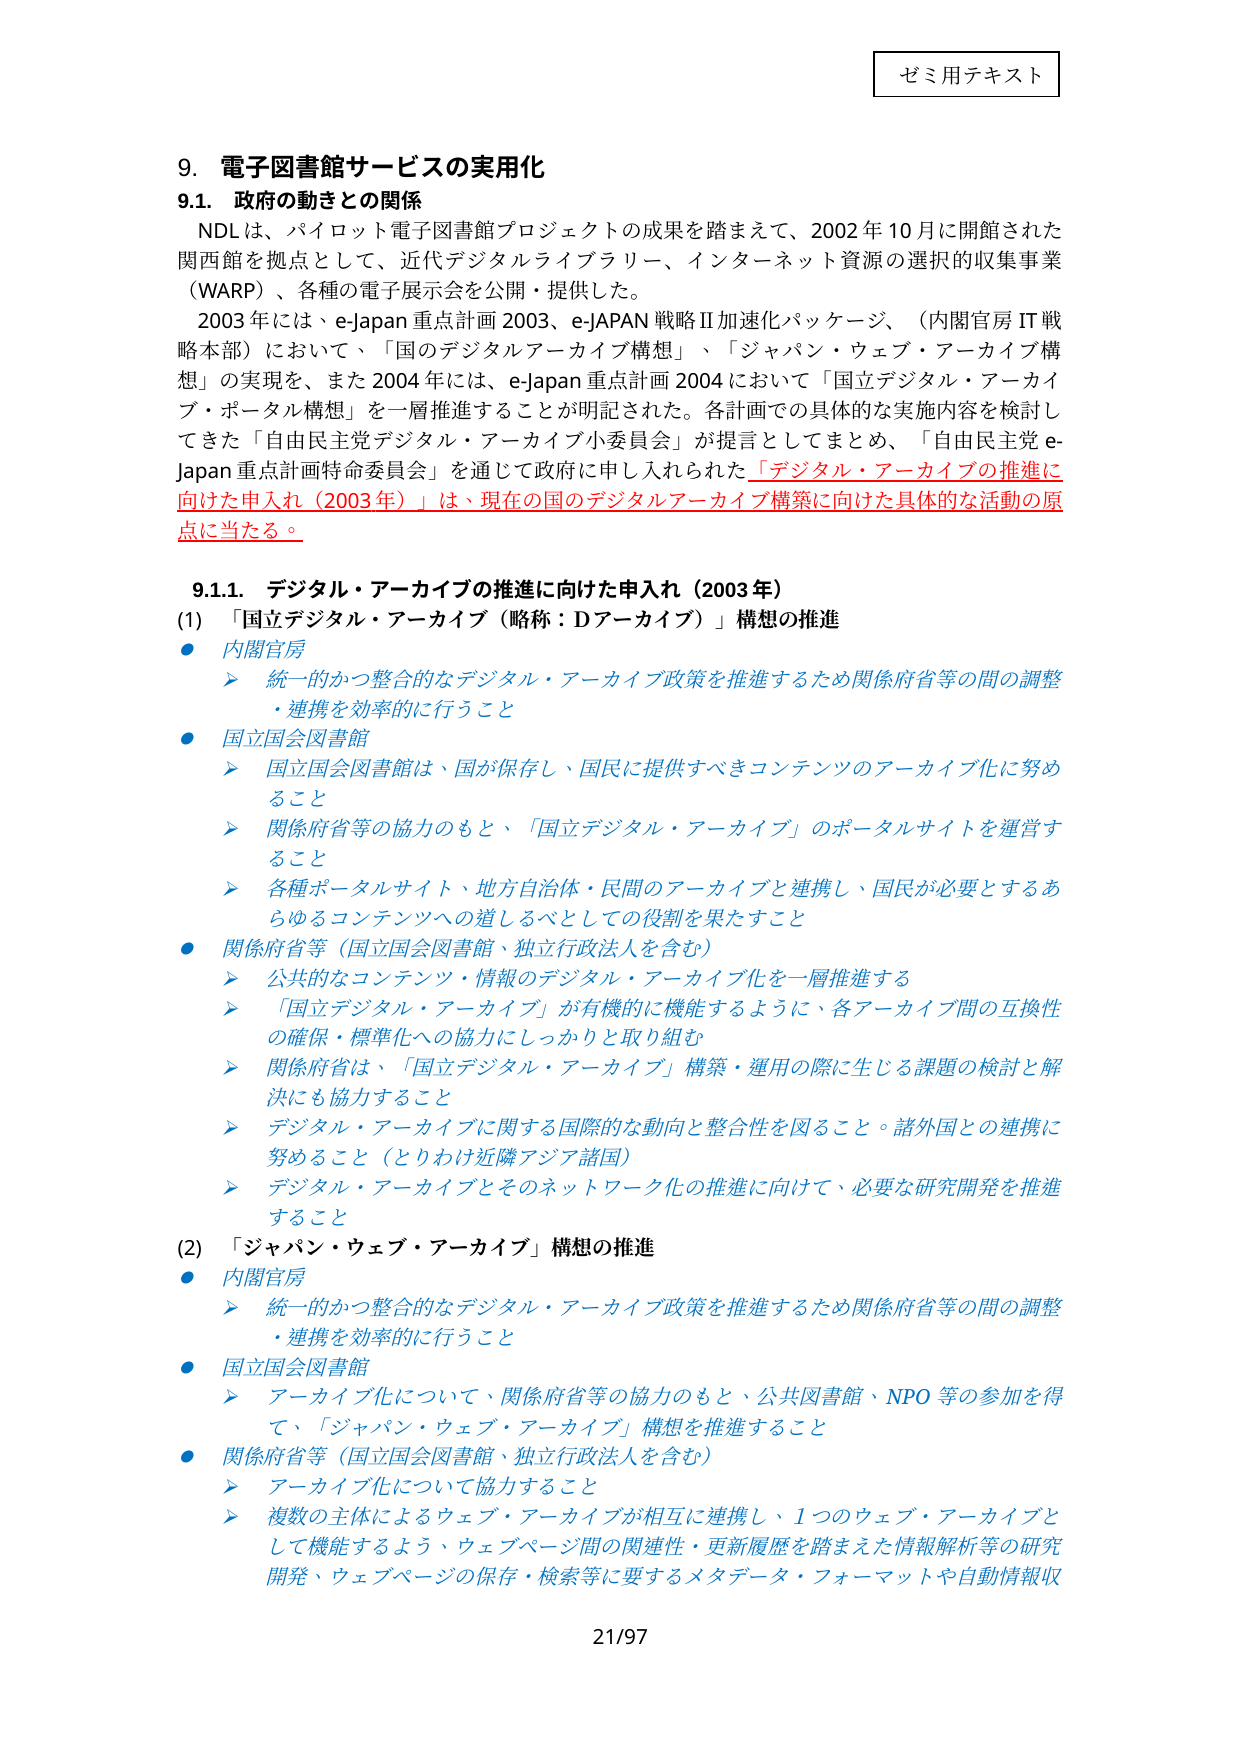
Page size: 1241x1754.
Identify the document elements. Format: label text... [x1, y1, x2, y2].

list 関係府省等の協力のもと、「国立デジタル・アーカイブ」のポータルサイトを運営すること [221, 813, 1063, 872]
subtitle 政府の動きとの関係 [177, 184, 1063, 214]
subtitle 電子図書館サービスの実用化 [177, 148, 1063, 184]
list 各種ポータルサイト、地方自治体・民間のアーカイブと連携し、国民が必要とするあらゆるコンテンツへの道しるべとしての役割を果たすこと [221, 872, 1063, 932]
list 国立国会図書館 [177, 723, 1063, 753]
list 内閣官房 [177, 1261, 1063, 1291]
list 統一的かつ整合的なデジタル・アーカイブ政策を推進するため関係府省等の間の調整・連携を効率的に行うこと [221, 1291, 1063, 1351]
subtitle 「国立デジタル・アーカイブ（略称：Ｄアーカイブ）」構想の推進 [177, 603, 1063, 633]
list アーカイブ化について協力すること [221, 1471, 1063, 1501]
list 国立国会図書館は、国が保存し、国民に提供すべきコンテンツのアーカイブ化に努めること [221, 753, 1063, 813]
subtitle 「ジャパン・ウェブ・アーカイブ」構想の推進 [177, 1231, 1063, 1261]
list デジタル・アーカイブに関する国際的な動向と整合性を図ること。諸外国との連携に努めること（とりわけ近隣アジア諸国） [221, 1112, 1063, 1171]
list 関係府省等（国立国会図書館、独立行政法人を含む） [177, 932, 1063, 962]
list 関係府省等（国立国会図書館、独立行政法人を含む） [177, 1441, 1063, 1471]
list 関係府省は、「国立デジタル・アーカイブ」構築・運用の際に生じる課題の検討と解決にも協力すること [221, 1052, 1063, 1112]
list アーカイブ化について、関係府省等の協力のもと、公共図書館、NPO等の参加を得て、「ジャパン・ウェブ・アーカイブ」構想を推進すること [221, 1381, 1063, 1441]
text 2003年には、e-Japan重点計画2003、e-JAPAN戦略Ⅱ加速化パッケージ、（内閣官房IT戦略本部）において、「国のデジタルアーカイブ構想」、「ジャパン・ウェブ・アーカイブ構想」の実現を、また2004年には、e-Japan重点計画2004において「国立デジタル・アーカイブ・ポータル構想」を一層推進することが明記された。各計画での具体的な実施内容を検討してきた「自由民主党デジタル・アーカイブ小委員会」が提言としてまとめ、「自由民主党e-Japan重点計画特命委員会」を通じて政府に申し入れられた「デジタル・アーカイブの推進に向けた申入れ（2003年）」は、現在の国のデジタルアーカイブ構築に向けた具体的な活動の原点に当たる。 [177, 304, 1063, 510]
list 統一的かつ整合的なデジタル・アーカイブ政策を推進するため関係府省等の間の調整・連携を効率的に行うこと [221, 663, 1063, 723]
list 「国立デジタル・アーカイブ」が有機的に機能するように、各アーカイブ間の互換性の確保・標準化への協力にしっかりと取り組む [221, 992, 1063, 1052]
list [221, 1501, 1063, 1590]
subtitle デジタル・アーカイブの推進に向けた申入れ（2003年） [192, 573, 1063, 603]
text NDLは、パイロット電子図書館プロジェクトの成果を踏まえて、2002年10月に開館された関西館を拠点として、近代デジタルライブラリー、インターネット資源の選択的収集事業（WARP）、各種の電子展示会を公開・提供した。 [177, 214, 1063, 304]
list 内閣官房 [177, 633, 1063, 663]
list 国立国会図書館 [177, 1351, 1063, 1381]
list デジタル・アーカイブとそのネットワーク化の推進に向けて、必要な研究開発を推進すること [221, 1171, 1063, 1231]
list 公共的なコンテンツ・情報のデジタル・アーカイブ化を一層推進する [221, 962, 1063, 992]
